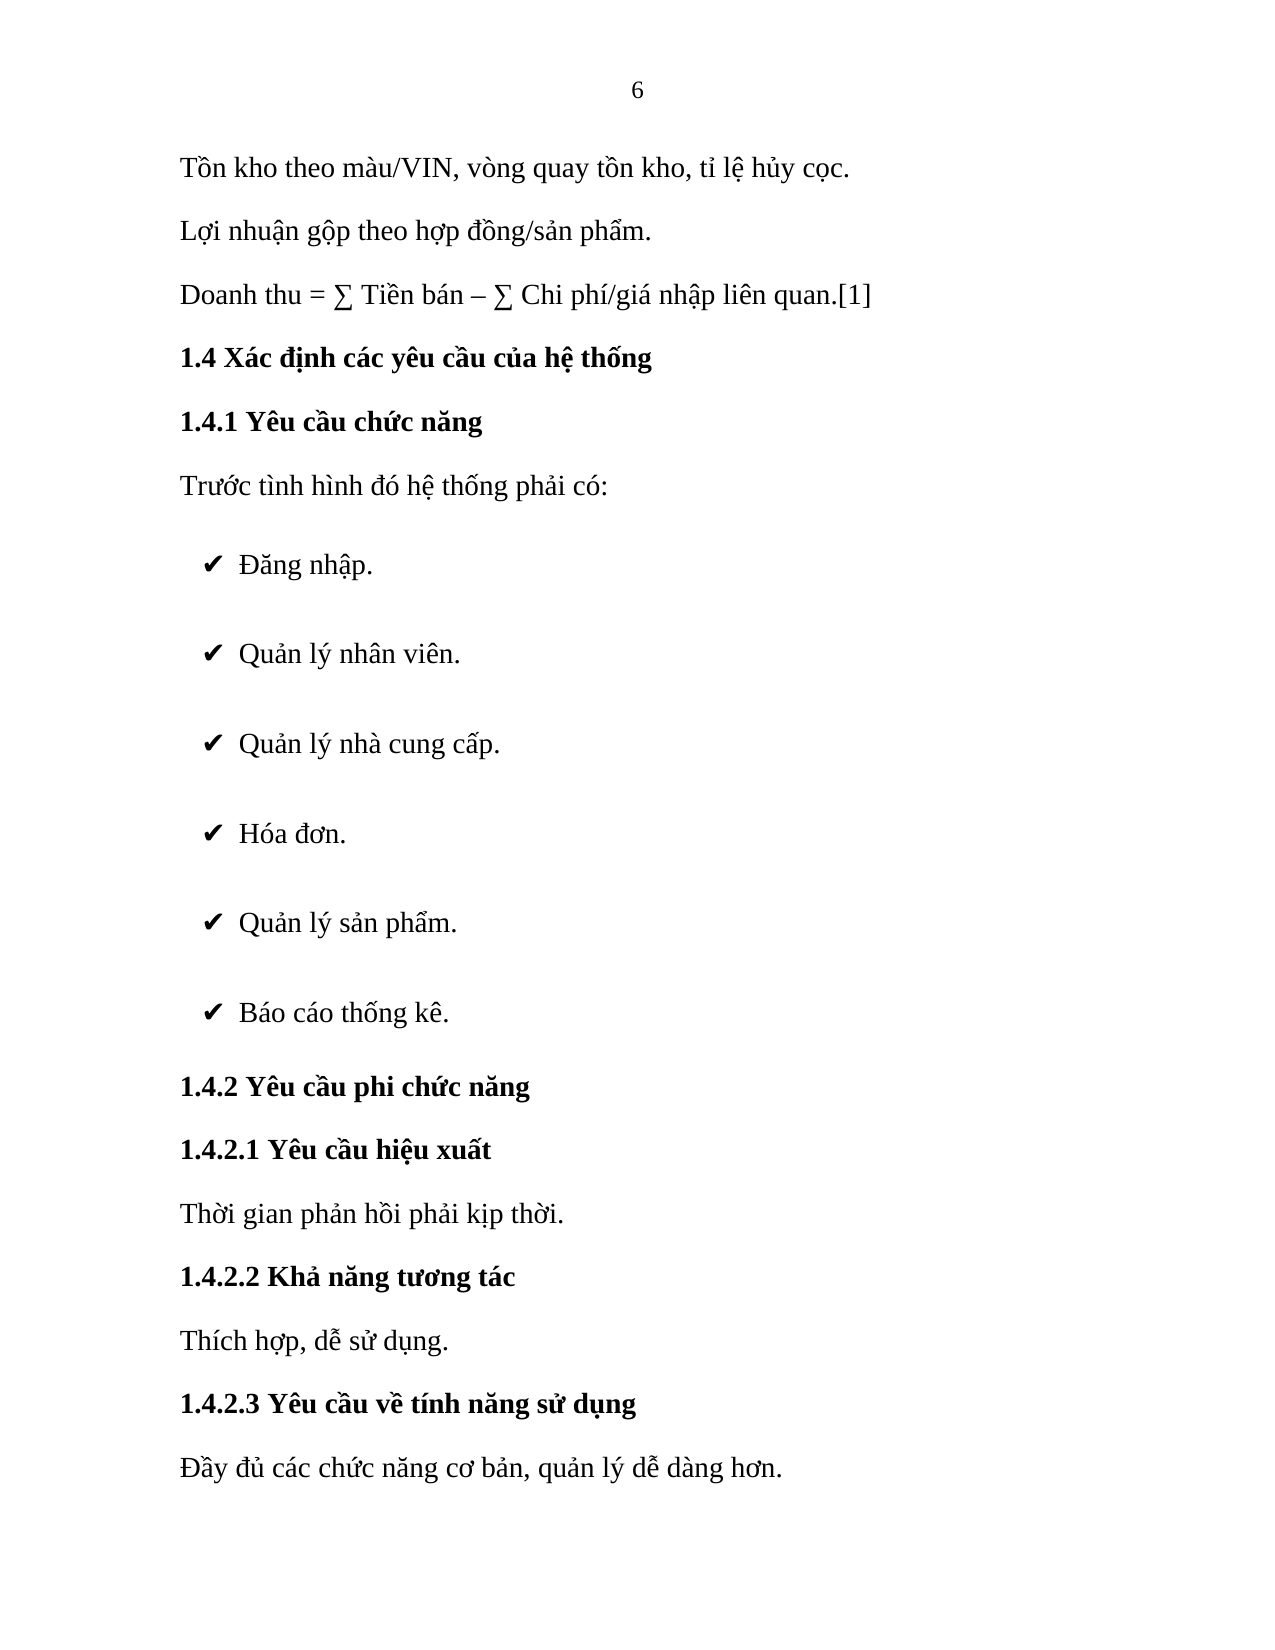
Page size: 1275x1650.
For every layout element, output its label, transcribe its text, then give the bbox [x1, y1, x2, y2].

text 1.4.2.1 Yêu cầu hiệu xuất [150, 1132, 1125, 1166]
text Lợi nhuận gộp theo hợp đồng/sản phẩm. [150, 213, 1125, 247]
list Báo cáo thống kê. [201, 979, 1125, 1039]
text 1.4.2.3 Yêu cầu về tính năng sử dụng [150, 1386, 1125, 1420]
list Quản lý nhà cung cấp. [201, 710, 1125, 770]
text 1.4.1 Yêu cầu chức năng [150, 404, 1125, 438]
text Doanh thu = ∑ Tiền bán – ∑ Chi phí/giá nhập liên quan.[1] [150, 277, 1125, 311]
text Đầy đủ các chức năng cơ bản, quản lý dễ dàng hơn. [150, 1450, 1125, 1483]
list Quản lý nhân viên. [201, 621, 1125, 681]
text 1.4.2.2 Khả năng tương tác [150, 1259, 1125, 1293]
list Quản lý sản phẩm. [201, 889, 1125, 949]
text Trước tình hình đó hệ thống phải có: [150, 468, 1125, 501]
text 1.4 Xác định các yêu cầu của hệ thống [150, 341, 1125, 374]
text Thích hợp, dễ sử dụng. [150, 1323, 1125, 1356]
text Tồn kho theo màu/VIN, vòng quay tồn kho, tỉ lệ hủy cọc. [150, 150, 1125, 183]
list Đăng nhập. [201, 531, 1125, 591]
text Thời gian phản hồi phải kịp thời. [150, 1196, 1125, 1229]
text 1.4.2 Yêu cầu phi chức năng [150, 1069, 1125, 1102]
list Hóa đơn. [201, 800, 1125, 860]
